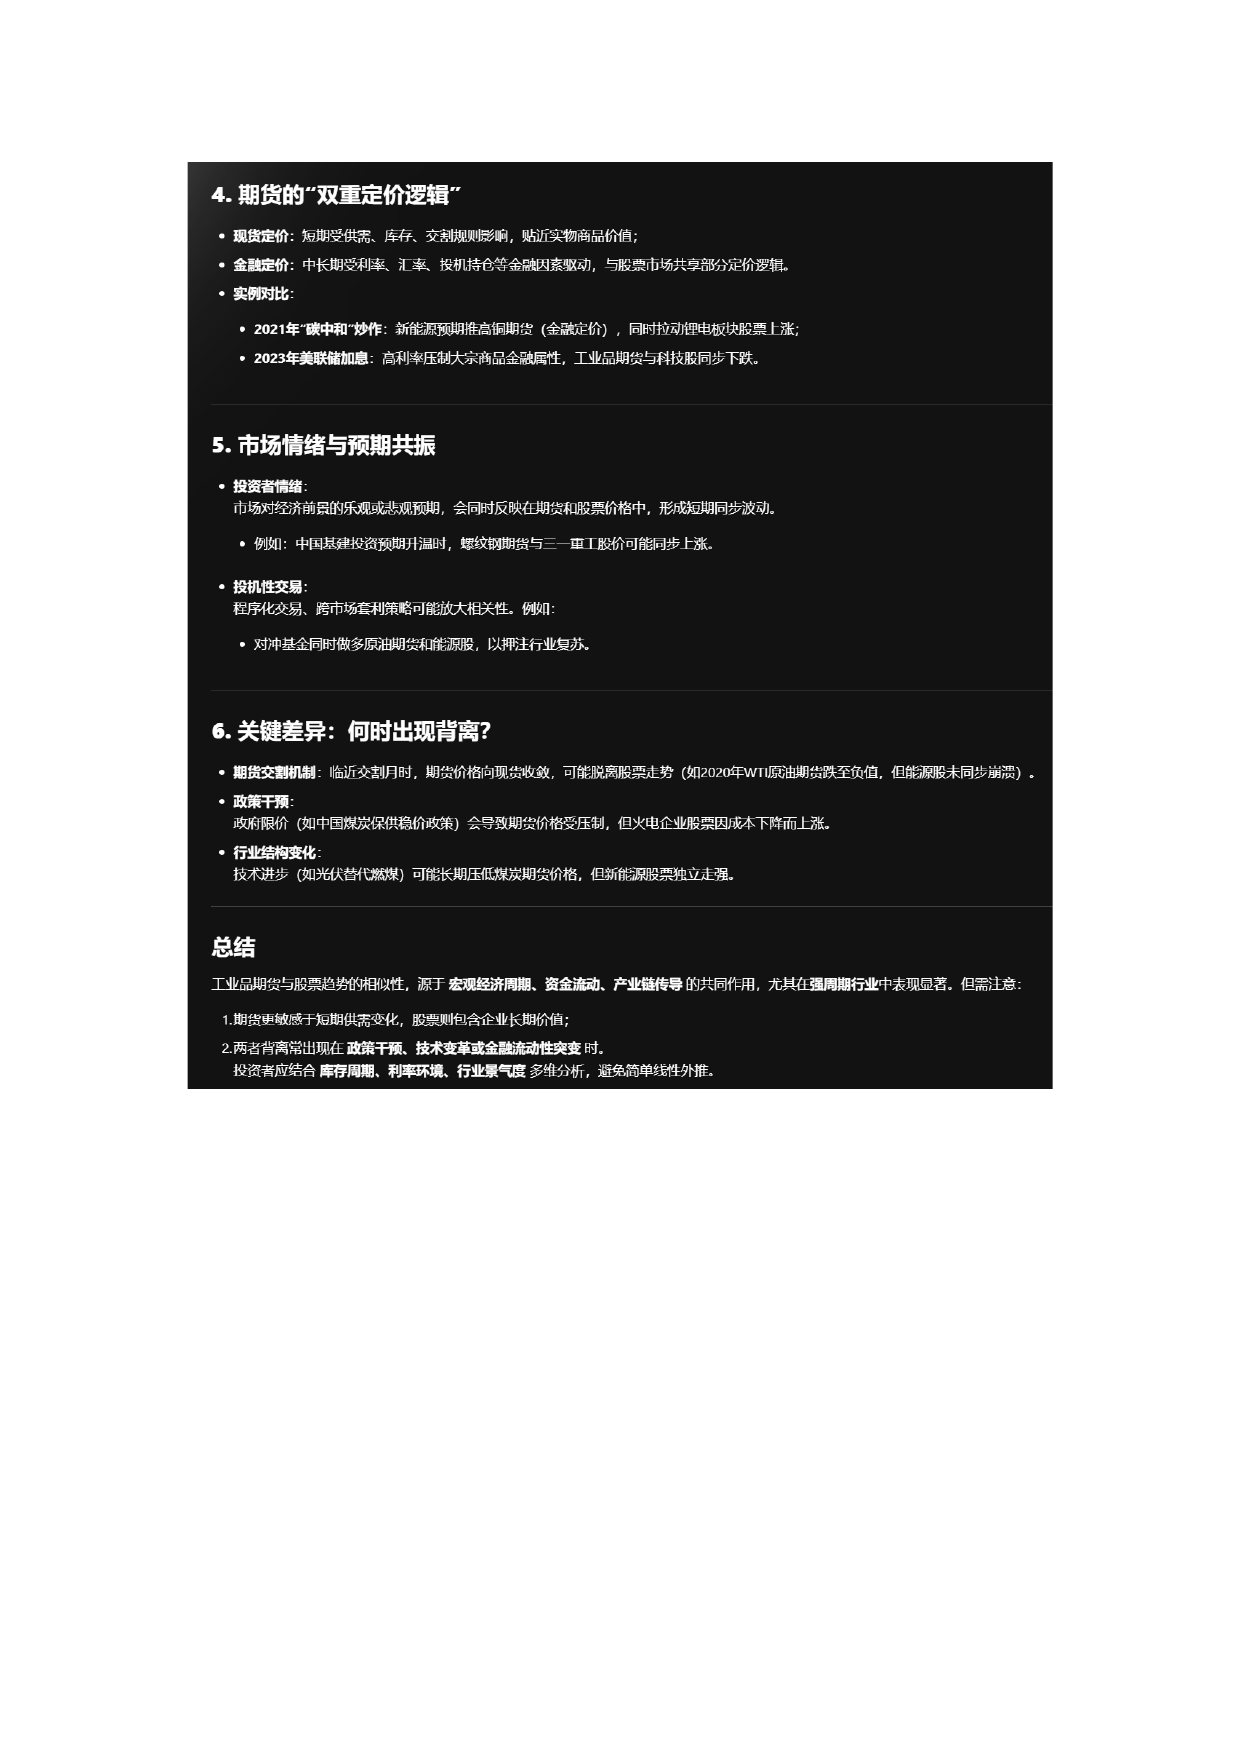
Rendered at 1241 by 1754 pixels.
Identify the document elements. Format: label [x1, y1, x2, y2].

picture [187, 162, 1053, 1089]
